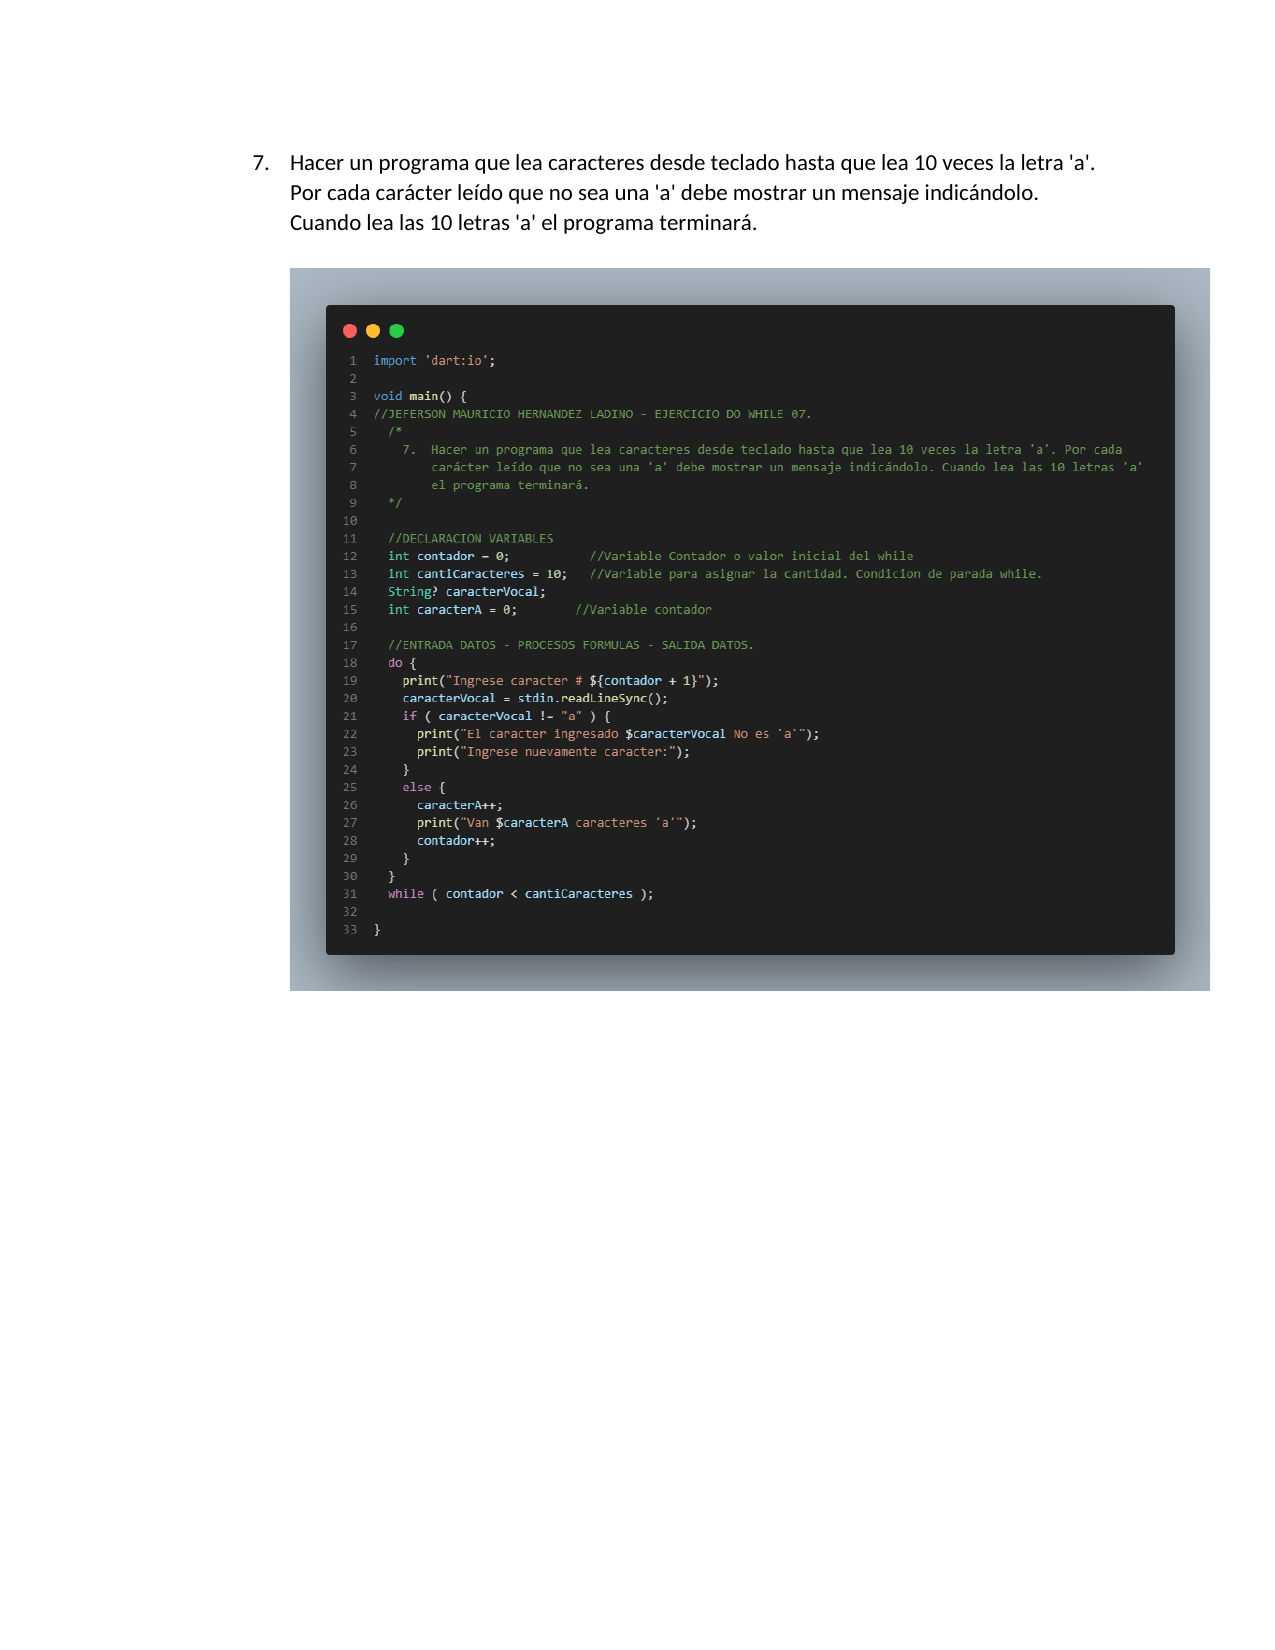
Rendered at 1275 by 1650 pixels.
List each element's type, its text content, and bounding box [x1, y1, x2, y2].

list Hacer un programa que lea caracteres desde teclado hasta que lea 10 veces la letra 'a'. Por cada carácter leído que no sea una 'a' debe mostrar un mensaje indicándolo. Cuando lea las 10 letras 'a' el programa terminará. [252, 148, 1098, 236]
picture [289, 268, 1211, 991]
